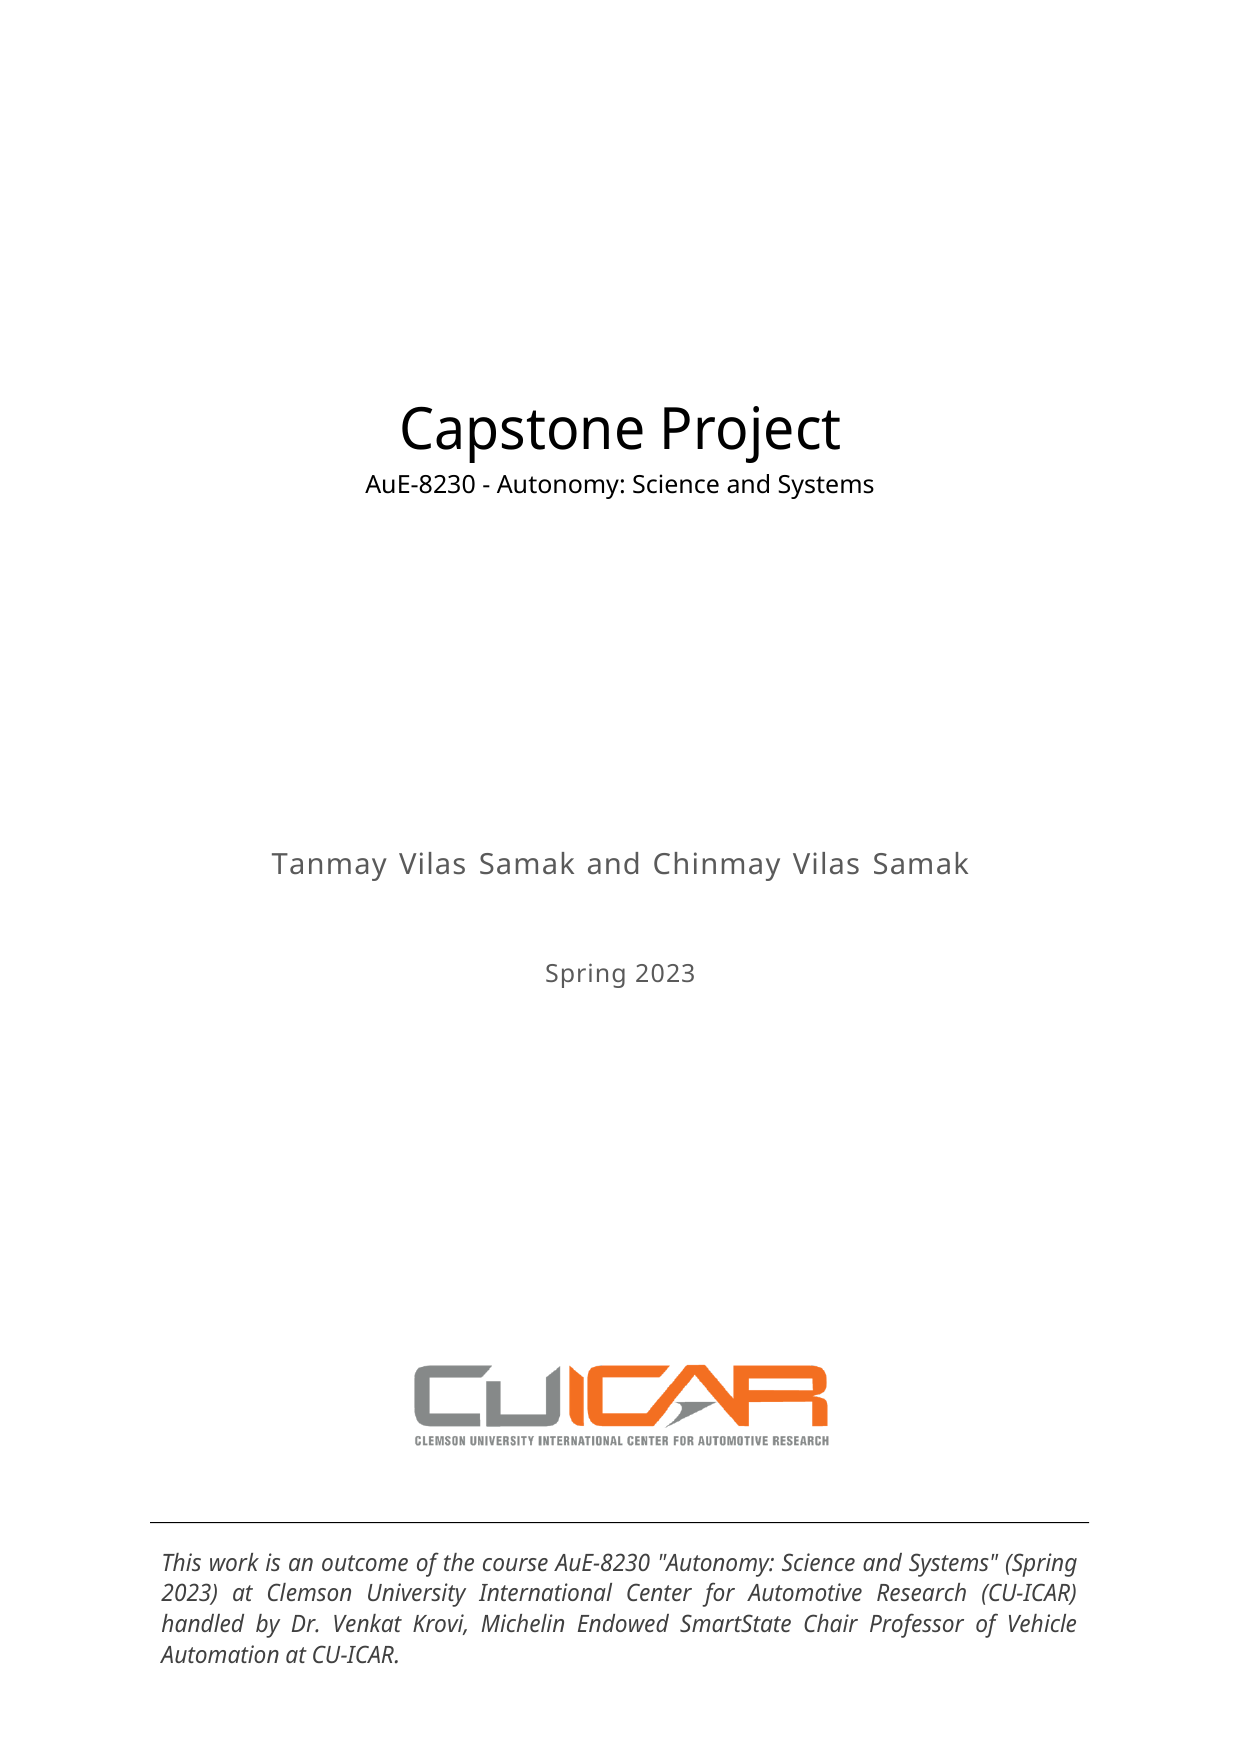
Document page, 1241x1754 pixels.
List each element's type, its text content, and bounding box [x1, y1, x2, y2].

text Spring 2023 [222, 956, 1019, 990]
title Capstone Project [222, 387, 1020, 467]
text Tanmay Vilas Samak and Chinmay Vilas Samak [222, 843, 1019, 883]
text AuE-8230 - Autonomy: Science and Systems [222, 467, 1018, 501]
text This work is an outcome of the course AuE-8230 "Autonomy: Science and Systems" (Spring 2023) at Clemson University International Center for Automotive Research (CU-ICAR) handled by Dr. Venkat Krovi, Michelin Endowed SmartState Chair Professor of Vehicle Automation at CU-ICAR. [161, 1547, 1078, 1671]
picture [408, 1360, 833, 1450]
